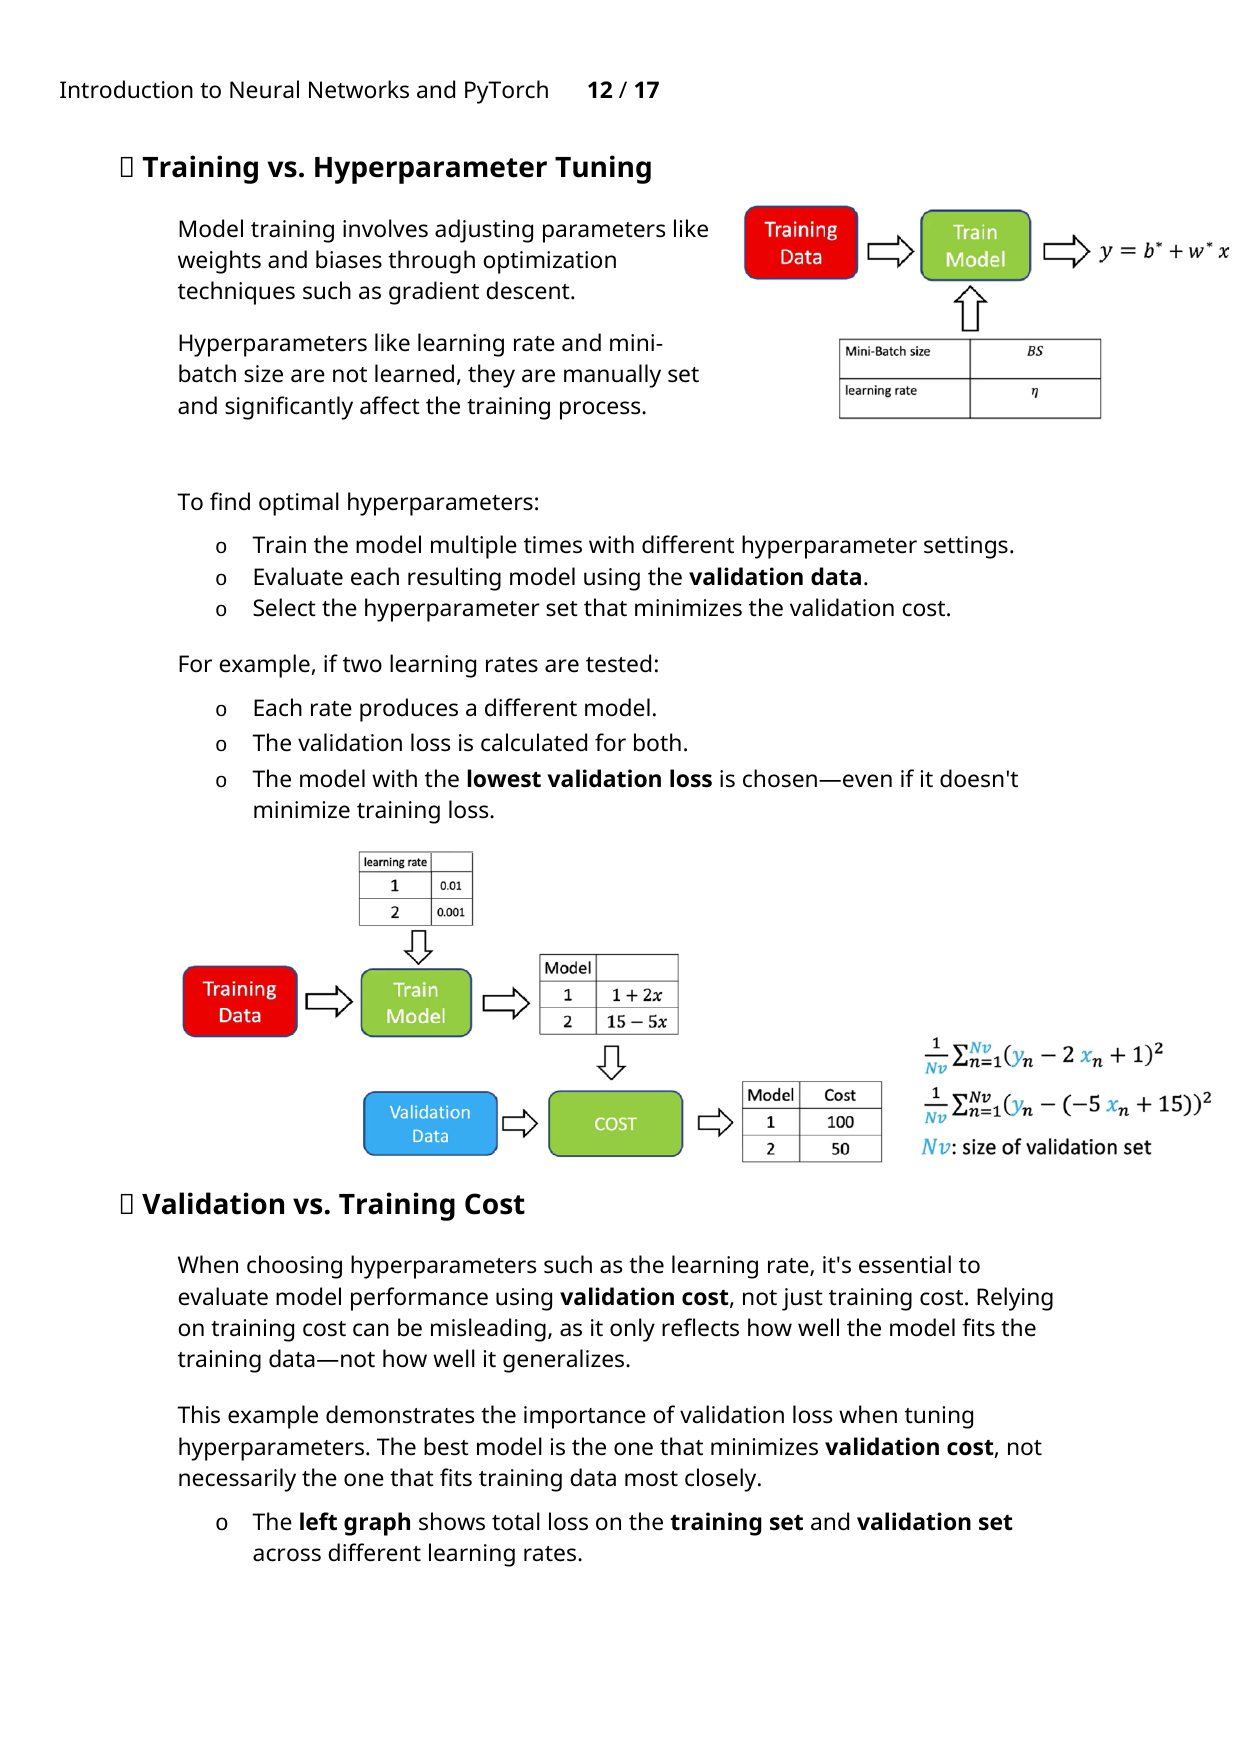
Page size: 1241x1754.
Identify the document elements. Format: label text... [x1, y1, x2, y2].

list The left graph shows total loss on the training set and validation set across different learning rates. [215, 1506, 1063, 1568]
list Each rate produces a different model. [215, 692, 1063, 723]
list Select the hyperparameter set that minimizes the validation cost. [215, 592, 1063, 623]
subtitle 🔹 Validation vs. Training Cost [118, 1184, 1063, 1223]
list Evaluate each resulting model using the validation data. [215, 560, 1063, 592]
text This example demonstrates the importance of validation loss when tuning hyperparameters. The best model is the one that minimizes validation cost, not necessarily the one that fits training data most closely. [177, 1399, 1063, 1493]
picture [738, 202, 1235, 422]
text For example, if two learning rates are tested: [177, 648, 1063, 679]
list The model with the lowest validation loss is chosen—even if it doesn't minimize training loss. [215, 762, 1063, 825]
text Hyperparameters like learning rate and mini-batch size are not learned, they are manually set and significantly affect the training process. [177, 327, 738, 421]
text Model training involves adjusting parameters like weights and biases through optimization techniques such as gradient descent. [177, 212, 738, 306]
picture [177, 850, 886, 1164]
picture [918, 1033, 1214, 1158]
text When choosing hyperparameters such as the learning rate, it's essential to evaluate model performance using validation cost, not just training cost. Relying on training cost can be misleading, as it only reflects how well the model fits the training data—not how well it generalizes. [177, 1249, 1063, 1374]
list The validation loss is calculated for both. [215, 727, 1063, 758]
subtitle 🔹 Training vs. Hyperparameter Tuning [118, 148, 1063, 186]
text To find optimal hyperparameters: [177, 485, 1063, 517]
list Train the model multiple times with different hyperparameter settings. [215, 529, 1063, 560]
